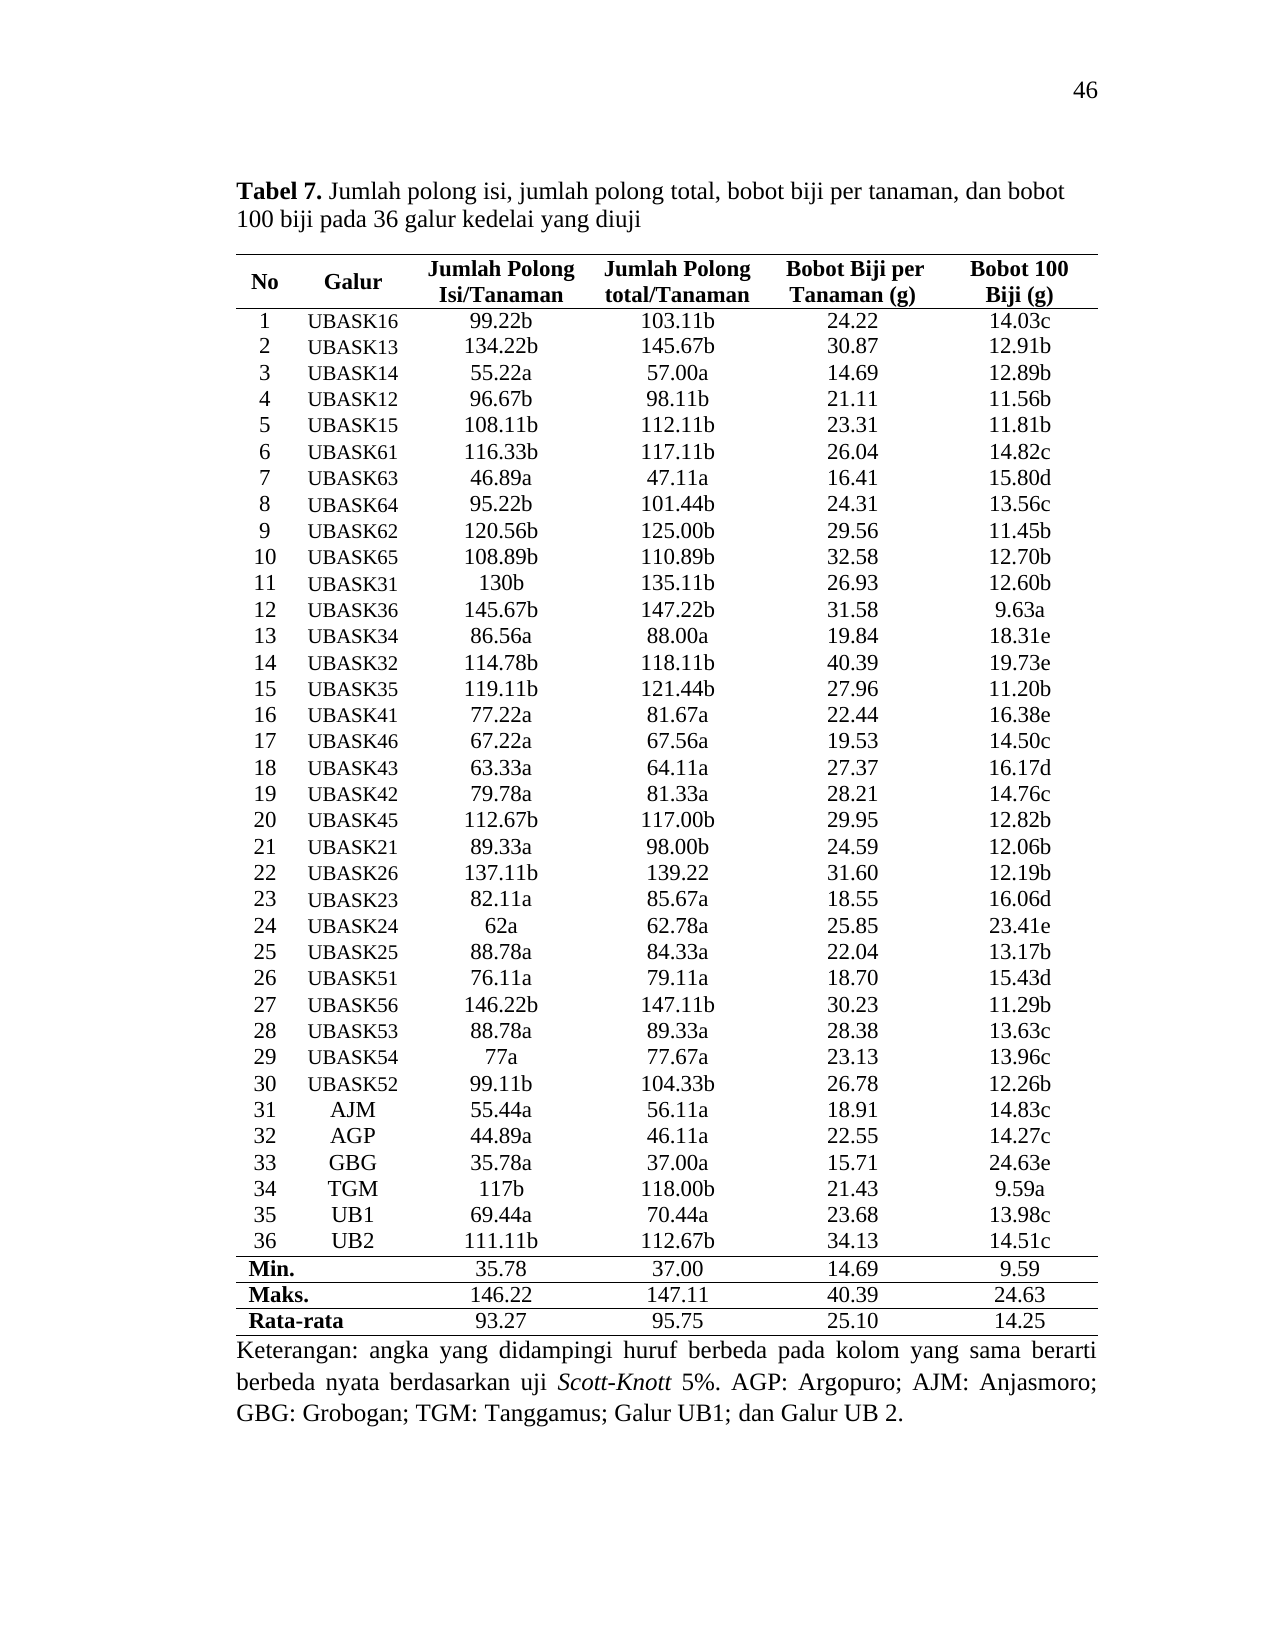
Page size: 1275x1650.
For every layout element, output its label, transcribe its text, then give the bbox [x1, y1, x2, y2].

table_cell 11 [236, 571, 308, 598]
table_cell 12.06b [947, 835, 1098, 861]
table_cell 76.11a [413, 966, 589, 993]
table_cell 27.96 [768, 677, 947, 703]
table_cell 11.29b [947, 993, 1098, 1019]
table_cell 15.80d [947, 466, 1098, 492]
table_cell 15.71 [768, 1151, 947, 1177]
table_cell 10 [236, 545, 308, 571]
table_cell 98.11b [589, 387, 768, 413]
table_cell 37.00a [589, 1151, 768, 1177]
table_cell 12.19b [947, 861, 1098, 887]
table_cell UBASK31 [308, 571, 413, 598]
table_cell 111.11b [413, 1230, 589, 1256]
table_cell 32.58 [768, 545, 947, 571]
table_cell 11.45b [947, 519, 1098, 545]
table_cell 46.89a [413, 466, 589, 492]
table_cell UBASK61 [308, 440, 413, 466]
table_cell 7 [236, 466, 308, 492]
table_cell 146.22 [413, 1283, 589, 1308]
table_cell 34 [236, 1177, 308, 1203]
table_cell 14.83c [947, 1098, 1098, 1124]
table_cell 46.11a [589, 1124, 768, 1151]
table_cell 26.93 [768, 571, 947, 598]
table_cell 62.78a [589, 914, 768, 940]
table_cell 118.00b [589, 1177, 768, 1203]
table_cell 95.75 [589, 1309, 768, 1334]
table_cell 19.53 [768, 729, 947, 756]
table_cell 13.17b [947, 940, 1098, 966]
table_header Jumlah Polong Isi/Tanaman [413, 255, 589, 308]
table_cell 14.51c [947, 1230, 1098, 1256]
table_header Jumlah Polong total/Tanaman [589, 255, 768, 308]
table_cell 29.95 [768, 809, 947, 835]
table_cell 112.67b [589, 1230, 768, 1256]
table_cell 146.22b [413, 993, 589, 1019]
table_cell 81.67a [589, 703, 768, 729]
table_cell 12.26b [947, 1072, 1098, 1098]
table_cell 35.78 [413, 1257, 589, 1282]
table_cell AGP [308, 1124, 413, 1151]
table_cell 12.60b [947, 571, 1098, 598]
table_cell 9.59a [947, 1177, 1098, 1203]
table_cell 16.17d [947, 756, 1098, 782]
table_cell 82.11a [413, 888, 589, 914]
table_cell UBASK52 [308, 1072, 413, 1098]
table_cell 79.78a [413, 782, 589, 808]
table_cell 110.89b [589, 545, 768, 571]
table_cell 30.87 [768, 335, 947, 361]
table_cell UBASK34 [308, 624, 413, 651]
table_cell 18.91 [768, 1098, 947, 1124]
table_cell 16.38e [947, 703, 1098, 729]
table_cell Rata-rata [236, 1309, 413, 1334]
table_cell 125.00b [589, 519, 768, 545]
table_cell 120.56b [413, 519, 589, 545]
table_cell 98.00b [589, 835, 768, 861]
table_cell UBASK35 [308, 677, 413, 703]
text Tabel 7. Jumlah polong isi, jumlah polong total, bobot biji per tanaman, dan bobot 100 biji pada 36 galur kedelai yang diuji [236, 176, 1065, 233]
table_cell 81.33a [589, 782, 768, 808]
table_cell 135.11b [589, 571, 768, 598]
table_cell 117.00b [589, 809, 768, 835]
table_cell 116.33b [413, 440, 589, 466]
table_cell 77.67a [589, 1045, 768, 1072]
table_cell 89.33a [413, 835, 589, 861]
table_cell 12.91b [947, 335, 1098, 361]
table_cell UBASK12 [308, 387, 413, 413]
table_cell 40.39 [768, 1283, 947, 1308]
table_header No [236, 255, 308, 308]
table_cell 34.13 [768, 1230, 947, 1256]
table_cell 26.78 [768, 1072, 947, 1098]
table_cell 21.11 [768, 387, 947, 413]
table_cell 119.11b [413, 677, 589, 703]
table_cell 145.67b [413, 598, 589, 624]
table_cell 114.78b [413, 651, 589, 677]
table_cell 44.89a [413, 1124, 589, 1151]
table_cell 21.43 [768, 1177, 947, 1203]
table_cell Min. [236, 1257, 308, 1282]
table_cell 67.56a [589, 729, 768, 756]
table_cell [308, 1283, 413, 1308]
table_cell UBASK54 [308, 1045, 413, 1072]
table_cell 12.70b [947, 545, 1098, 571]
table_cell 84.33a [589, 940, 768, 966]
table_cell 24.63 [947, 1283, 1098, 1308]
table_cell 35.78a [413, 1151, 589, 1177]
table_cell 96.67b [413, 387, 589, 413]
table_cell 13.63c [947, 1019, 1098, 1045]
table_cell 99.22b [413, 309, 589, 334]
table_cell 112.11b [589, 414, 768, 440]
table_cell 93.27 [413, 1309, 589, 1334]
table_cell UBASK63 [308, 466, 413, 492]
table_cell 63.33a [413, 756, 589, 782]
table_cell 37.00 [589, 1257, 768, 1282]
table_cell 103.11b [589, 309, 768, 334]
table_cell 28.38 [768, 1019, 947, 1045]
table_cell 14 [236, 651, 308, 677]
table_cell 20 [236, 809, 308, 835]
table_cell 14.69 [768, 361, 947, 387]
table_cell 4 [236, 387, 308, 413]
table_cell UBASK41 [308, 703, 413, 729]
table_cell 18.70 [768, 966, 947, 993]
table_cell 88.78a [413, 1019, 589, 1045]
table_cell 13.98c [947, 1203, 1098, 1229]
table_cell UBASK21 [308, 835, 413, 861]
table_cell 118.11b [589, 651, 768, 677]
table_cell AJM [308, 1098, 413, 1124]
table_cell 24.31 [768, 493, 947, 519]
table_cell 19.73e [947, 651, 1098, 677]
table_cell UBASK26 [308, 861, 413, 887]
table_cell UBASK13 [308, 335, 413, 361]
table_cell 134.22b [413, 335, 589, 361]
table_cell 23 [236, 888, 308, 914]
table_cell 95.22b [413, 493, 589, 519]
table_cell 55.22a [413, 361, 589, 387]
table_cell 14.25 [947, 1309, 1098, 1334]
table_cell 108.11b [413, 414, 589, 440]
text Keterangan: angka yang didampingi huruf berbeda pada kolom yang sama berarti berbeda nyata berdasarkan uji Scott-Knott 5%. AGP: Argopuro; AJM: Anjasmoro; GBG: Grobogan; TGM: Tanggamus; Galur UB1; dan Galur UB 2. [236, 1336, 1098, 1426]
table_cell UBASK53 [308, 1019, 413, 1045]
table_cell 27.37 [768, 756, 947, 782]
table_cell 36 [236, 1230, 308, 1256]
table_cell 13.56c [947, 493, 1098, 519]
table_cell 9 [236, 519, 308, 545]
table_cell 112.67b [413, 809, 589, 835]
table_cell 17 [236, 729, 308, 756]
table_cell 25.10 [768, 1309, 947, 1334]
table_header Bobot 100 Biji (g) [947, 255, 1098, 308]
table_cell 18.31e [947, 624, 1098, 651]
table_cell UBASK51 [308, 966, 413, 993]
table_cell 86.56a [413, 624, 589, 651]
table_cell 57.00a [589, 361, 768, 387]
table_cell UBASK64 [308, 493, 413, 519]
table_cell 8 [236, 493, 308, 519]
table_cell 67.22a [413, 729, 589, 756]
table_cell 121.44b [589, 677, 768, 703]
table_cell 15.43d [947, 966, 1098, 993]
table_cell 6 [236, 440, 308, 466]
table_cell 108.89b [413, 545, 589, 571]
table_cell 28.21 [768, 782, 947, 808]
table_cell 14.27c [947, 1124, 1098, 1151]
table_cell 30 [236, 1072, 308, 1098]
table_cell UBASK42 [308, 782, 413, 808]
table_cell 101.44b [589, 493, 768, 519]
table_cell UBASK45 [308, 809, 413, 835]
table_cell 79.11a [589, 966, 768, 993]
table_cell 29.56 [768, 519, 947, 545]
table_cell 22.44 [768, 703, 947, 729]
table_cell 14.82c [947, 440, 1098, 466]
table_cell 22.55 [768, 1124, 947, 1151]
table_cell 22.04 [768, 940, 947, 966]
table_cell 26.04 [768, 440, 947, 466]
table_cell Maks. [236, 1283, 308, 1308]
table_cell 69.44a [413, 1203, 589, 1229]
table_cell UB2 [308, 1230, 413, 1256]
table_cell UBASK15 [308, 414, 413, 440]
table_cell 22 [236, 861, 308, 887]
table_header Galur [308, 255, 413, 308]
table_cell 117b [413, 1177, 589, 1203]
table_cell UBASK25 [308, 940, 413, 966]
table_cell 19 [236, 782, 308, 808]
table_cell 104.33b [589, 1072, 768, 1098]
table_cell 14.76c [947, 782, 1098, 808]
table_cell 12 [236, 598, 308, 624]
table_cell 5 [236, 414, 308, 440]
table_cell 12.89b [947, 361, 1098, 387]
table_cell UBASK56 [308, 993, 413, 1019]
table_cell 77.22a [413, 703, 589, 729]
table_cell 88.00a [589, 624, 768, 651]
table_cell UBASK36 [308, 598, 413, 624]
table_cell 12.82b [947, 809, 1098, 835]
table_cell 21 [236, 835, 308, 861]
table_cell 9.63a [947, 598, 1098, 624]
table_cell 11.20b [947, 677, 1098, 703]
table_cell 31.58 [768, 598, 947, 624]
table_cell 64.11a [589, 756, 768, 782]
table_cell 9.59 [947, 1257, 1098, 1282]
table_cell 15 [236, 677, 308, 703]
table_cell 14.69 [768, 1257, 947, 1282]
table_cell 1 [236, 309, 308, 334]
table_cell 139.22 [589, 861, 768, 887]
table_cell 14.03c [947, 309, 1098, 334]
table_cell 23.31 [768, 414, 947, 440]
table_cell GBG [308, 1151, 413, 1177]
table_cell 88.78a [413, 940, 589, 966]
table_cell 11.81b [947, 414, 1098, 440]
table_header Bobot Biji per Tanaman (g) [768, 255, 947, 308]
table_cell 32 [236, 1124, 308, 1151]
table_cell 28 [236, 1019, 308, 1045]
table_cell 31 [236, 1098, 308, 1124]
table_cell 29 [236, 1045, 308, 1072]
table_cell UBASK46 [308, 729, 413, 756]
table_cell UBASK23 [308, 888, 413, 914]
table_cell 23.13 [768, 1045, 947, 1072]
table_cell 62a [413, 914, 589, 940]
table_cell 18.55 [768, 888, 947, 914]
table_cell 11.56b [947, 387, 1098, 413]
table_cell 26 [236, 966, 308, 993]
table_cell TGM [308, 1177, 413, 1203]
table_cell 13 [236, 624, 308, 651]
table_cell 55.44a [413, 1098, 589, 1124]
table_cell 2 [236, 335, 308, 361]
table_cell 77a [413, 1045, 589, 1072]
table_cell 147.11 [589, 1283, 768, 1308]
table_cell 147.11b [589, 993, 768, 1019]
table_cell 3 [236, 361, 308, 387]
table_cell 25.85 [768, 914, 947, 940]
table_cell 70.44a [589, 1203, 768, 1229]
table_cell 47.11a [589, 466, 768, 492]
table_cell 18 [236, 756, 308, 782]
table_cell 56.11a [589, 1098, 768, 1124]
table_cell 25 [236, 940, 308, 966]
table_cell UBASK14 [308, 361, 413, 387]
table_cell 33 [236, 1151, 308, 1177]
table_cell 31.60 [768, 861, 947, 887]
table_cell 24.59 [768, 835, 947, 861]
table_cell UBASK43 [308, 756, 413, 782]
table_cell 16 [236, 703, 308, 729]
table_cell 137.11b [413, 861, 589, 887]
table_cell 24.63e [947, 1151, 1098, 1177]
table_cell UBASK65 [308, 545, 413, 571]
table_cell 23.68 [768, 1203, 947, 1229]
table_cell 14.50c [947, 729, 1098, 756]
table_cell 89.33a [589, 1019, 768, 1045]
table_cell 35 [236, 1203, 308, 1229]
table_cell 147.22b [589, 598, 768, 624]
table_cell 24.22 [768, 309, 947, 334]
table_cell 19.84 [768, 624, 947, 651]
table_cell UB1 [308, 1203, 413, 1229]
table_cell 145.67b [589, 335, 768, 361]
table_cell 16.41 [768, 466, 947, 492]
table_cell 30.23 [768, 993, 947, 1019]
table_cell 40.39 [768, 651, 947, 677]
table_cell 16.06d [947, 888, 1098, 914]
table_cell UBASK62 [308, 519, 413, 545]
table_cell UBASK24 [308, 914, 413, 940]
table_cell UBASK32 [308, 651, 413, 677]
table_cell 24 [236, 914, 308, 940]
table_cell [308, 1257, 413, 1282]
table_cell 13.96c [947, 1045, 1098, 1072]
table_cell 27 [236, 993, 308, 1019]
table_cell 99.11b [413, 1072, 589, 1098]
table_cell 117.11b [589, 440, 768, 466]
table_cell 23.41e [947, 914, 1098, 940]
table_cell 130b [413, 571, 589, 598]
table_cell UBASK16 [308, 309, 413, 334]
table_cell 85.67a [589, 888, 768, 914]
